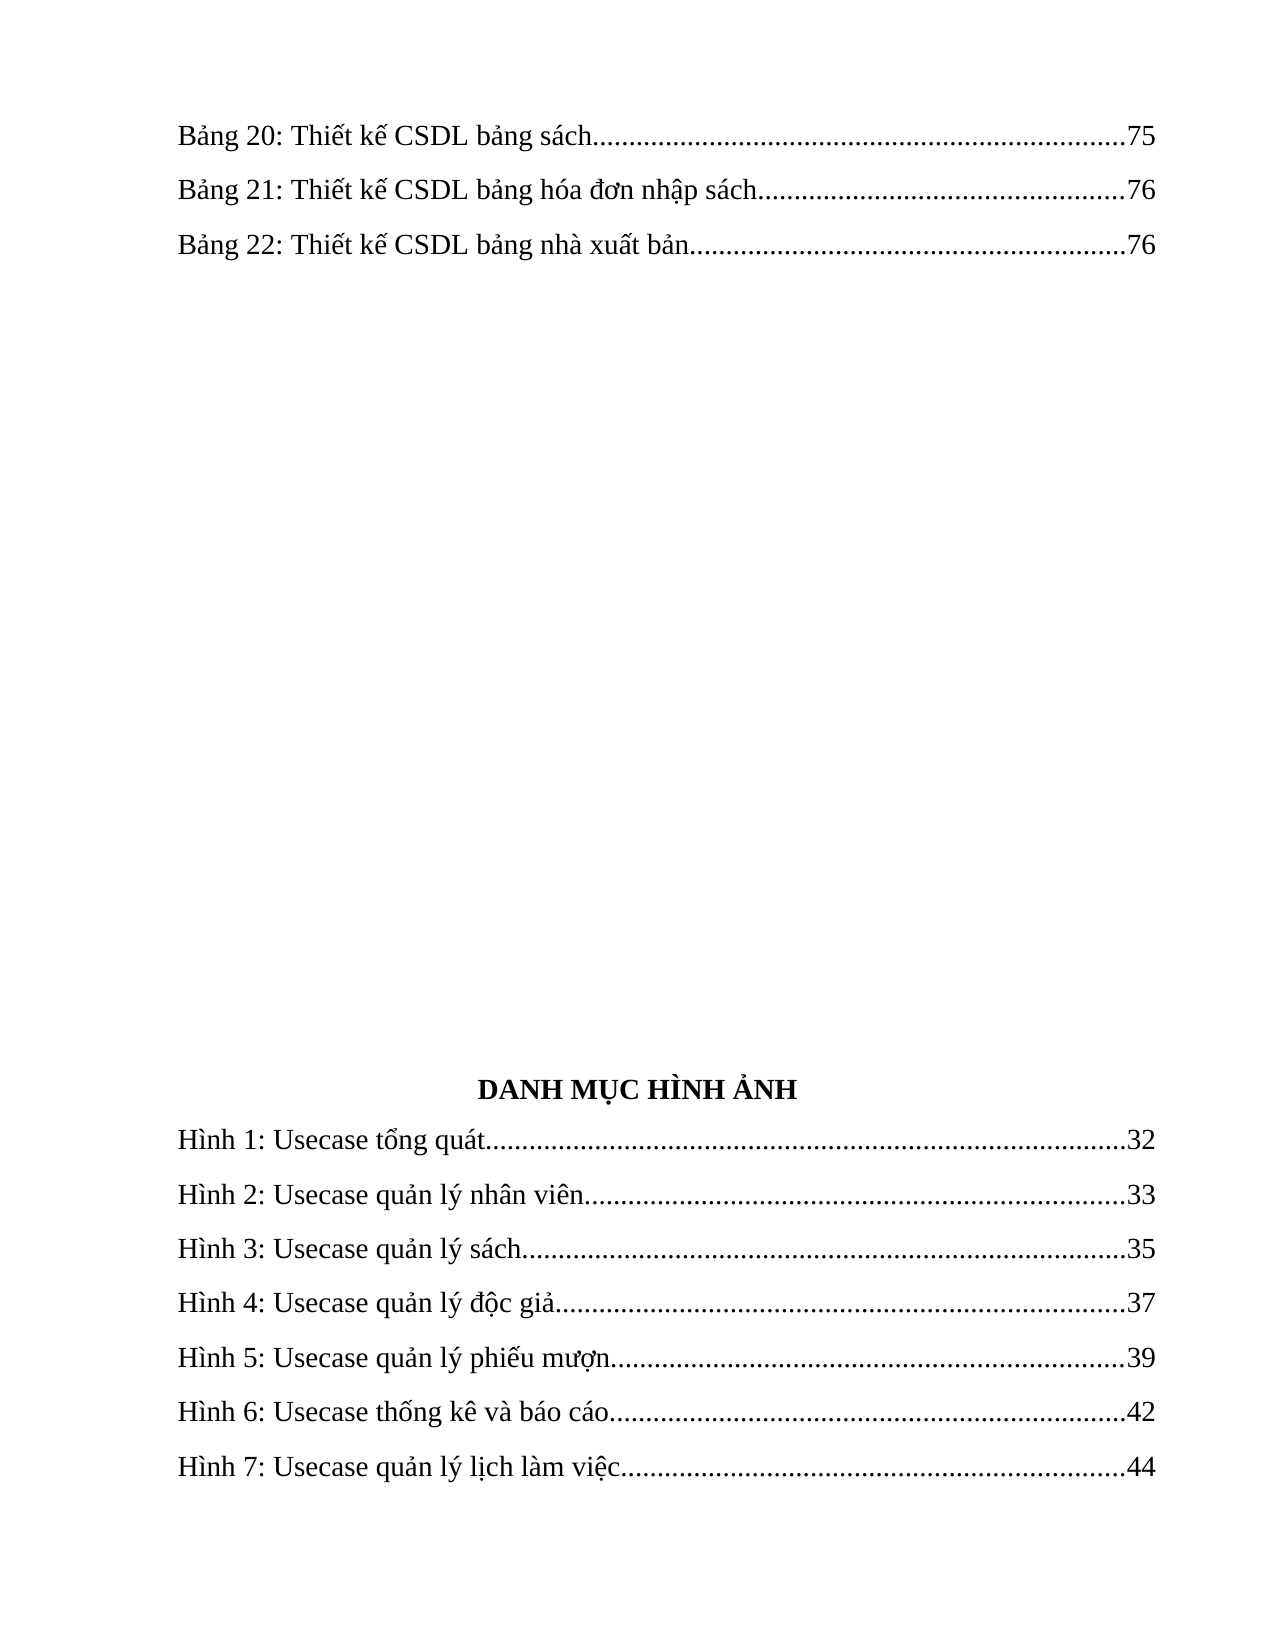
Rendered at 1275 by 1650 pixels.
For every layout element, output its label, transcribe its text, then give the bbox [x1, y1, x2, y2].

text Hình 4: Usecase quản lý độc giả 37 [177, 1286, 1157, 1319]
subtitle DANH MỤC HÌNH ẢNH [402, 1072, 1157, 1106]
text Bảng 22: Thiết kế CSDL bảng nhà xuất bản 76 [177, 227, 1157, 260]
text Hình 1: Usecase tổng quát 32 [177, 1122, 1157, 1156]
text Bảng 20: Thiết kế CSDL bảng sách 75 [177, 118, 1157, 152]
text Hình 3: Usecase quản lý sách 35 [177, 1231, 1157, 1265]
text Hình 6: Usecase thống kê và báo cáo 42 [177, 1394, 1157, 1428]
text Hình 2: Usecase quản lý nhân viên 33 [177, 1177, 1157, 1210]
text Hình 7: Usecase quản lý lịch làm việc 44 [177, 1449, 1157, 1482]
text Bảng 21: Thiết kế CSDL bảng hóa đơn nhập sách 76 [177, 172, 1157, 206]
text Hình 5: Usecase quản lý phiếu mượn 39 [177, 1340, 1157, 1373]
